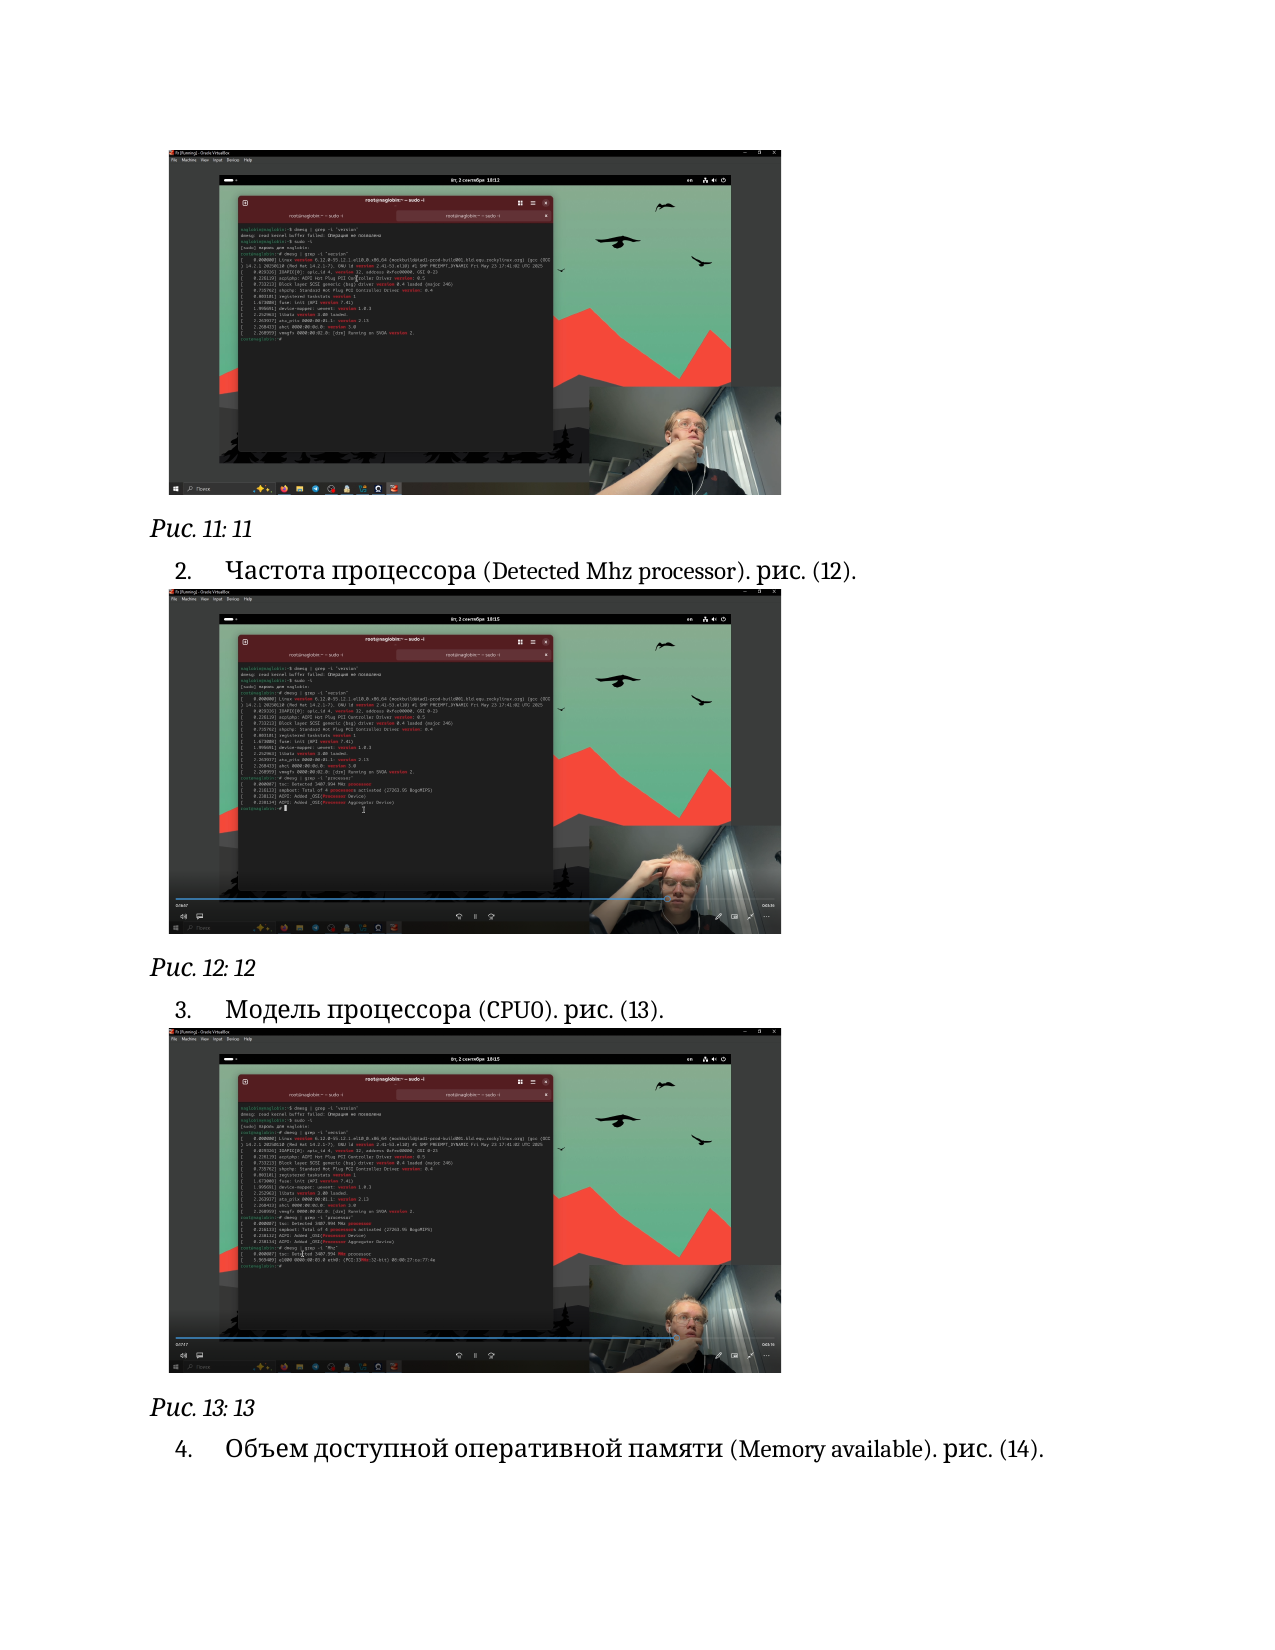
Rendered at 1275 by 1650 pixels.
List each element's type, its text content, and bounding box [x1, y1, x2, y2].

list Модель процессора (CPU0). рис. (13). [175, 996, 1125, 1024]
text Рис. 13: 13 [150, 1393, 1125, 1422]
text Рис. 12: 12 [150, 954, 1125, 983]
list Объем доступной оперативной памяти (Memory available). рис. (14). [175, 1435, 1125, 1463]
list Частота процессора (Detected Mhz processor). рис. (12). [175, 557, 1125, 585]
picture [168, 1028, 782, 1373]
text Рис. 11: 11 [150, 515, 1125, 544]
picture [168, 589, 782, 934]
picture [168, 150, 782, 495]
